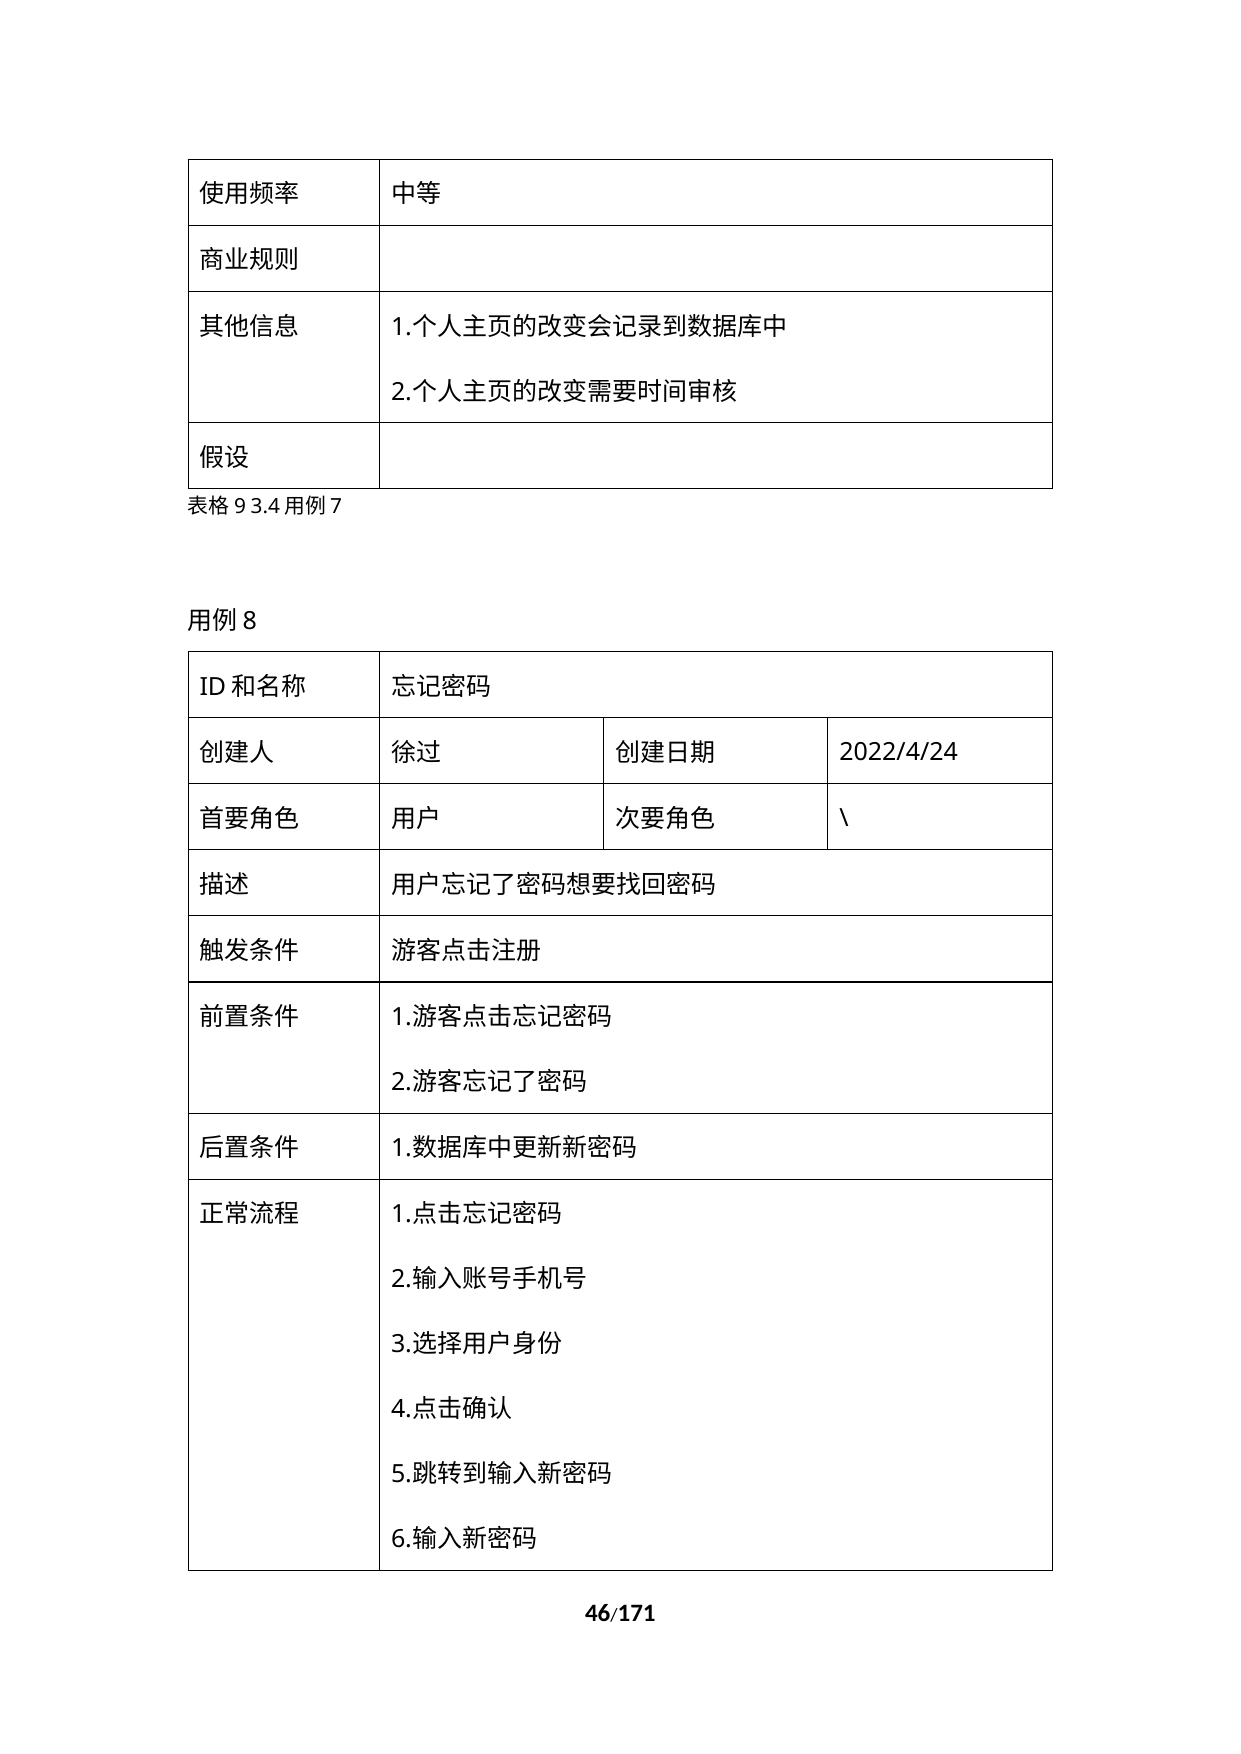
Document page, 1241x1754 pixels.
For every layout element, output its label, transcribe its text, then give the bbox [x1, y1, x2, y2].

table_cell 用户 [380, 784, 603, 849]
table_cell 1.游客点击忘记密码 2.游客忘记了密码 [380, 983, 1052, 1112]
table_cell 首要角色 [189, 784, 379, 849]
text 表格 9 3.4用例7 [187, 489, 1053, 521]
table_cell 用户忘记了密码想要找回密码 [380, 850, 1052, 915]
table_cell 创建人 [189, 718, 379, 783]
table_cell 游客点击注册 [380, 916, 1052, 981]
table_cell 2022/4/24 [828, 718, 1052, 783]
table_cell 假设 [189, 423, 379, 488]
table_cell 使用频率 [189, 160, 379, 224]
text 用例8 [187, 586, 1053, 651]
table_cell 创建日期 [604, 718, 827, 783]
table_cell 中等 [380, 160, 1052, 224]
table_cell 其他信息 [189, 292, 379, 422]
table_header 忘记密码 [380, 652, 1052, 717]
table_cell \ [828, 784, 1052, 849]
table_cell [380, 226, 1052, 291]
table_cell 1.数据库中更新新密码 [380, 1114, 1052, 1178]
table_cell 次要角色 [604, 784, 827, 849]
table_cell 1.个人主页的改变会记录到数据库中 2.个人主页的改变需要时间审核 [380, 292, 1052, 422]
table_cell 徐过 [380, 718, 603, 783]
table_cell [380, 1180, 1052, 1569]
table_header ID和名称 [189, 652, 379, 717]
table_cell [380, 423, 1052, 488]
table_cell 后置条件 [189, 1114, 379, 1178]
table_cell 触发条件 [189, 916, 379, 981]
table_cell 前置条件 [189, 983, 379, 1112]
table_cell 描述 [189, 850, 379, 915]
table_cell 正常流程 [189, 1180, 379, 1569]
table_cell 商业规则 [189, 226, 379, 291]
